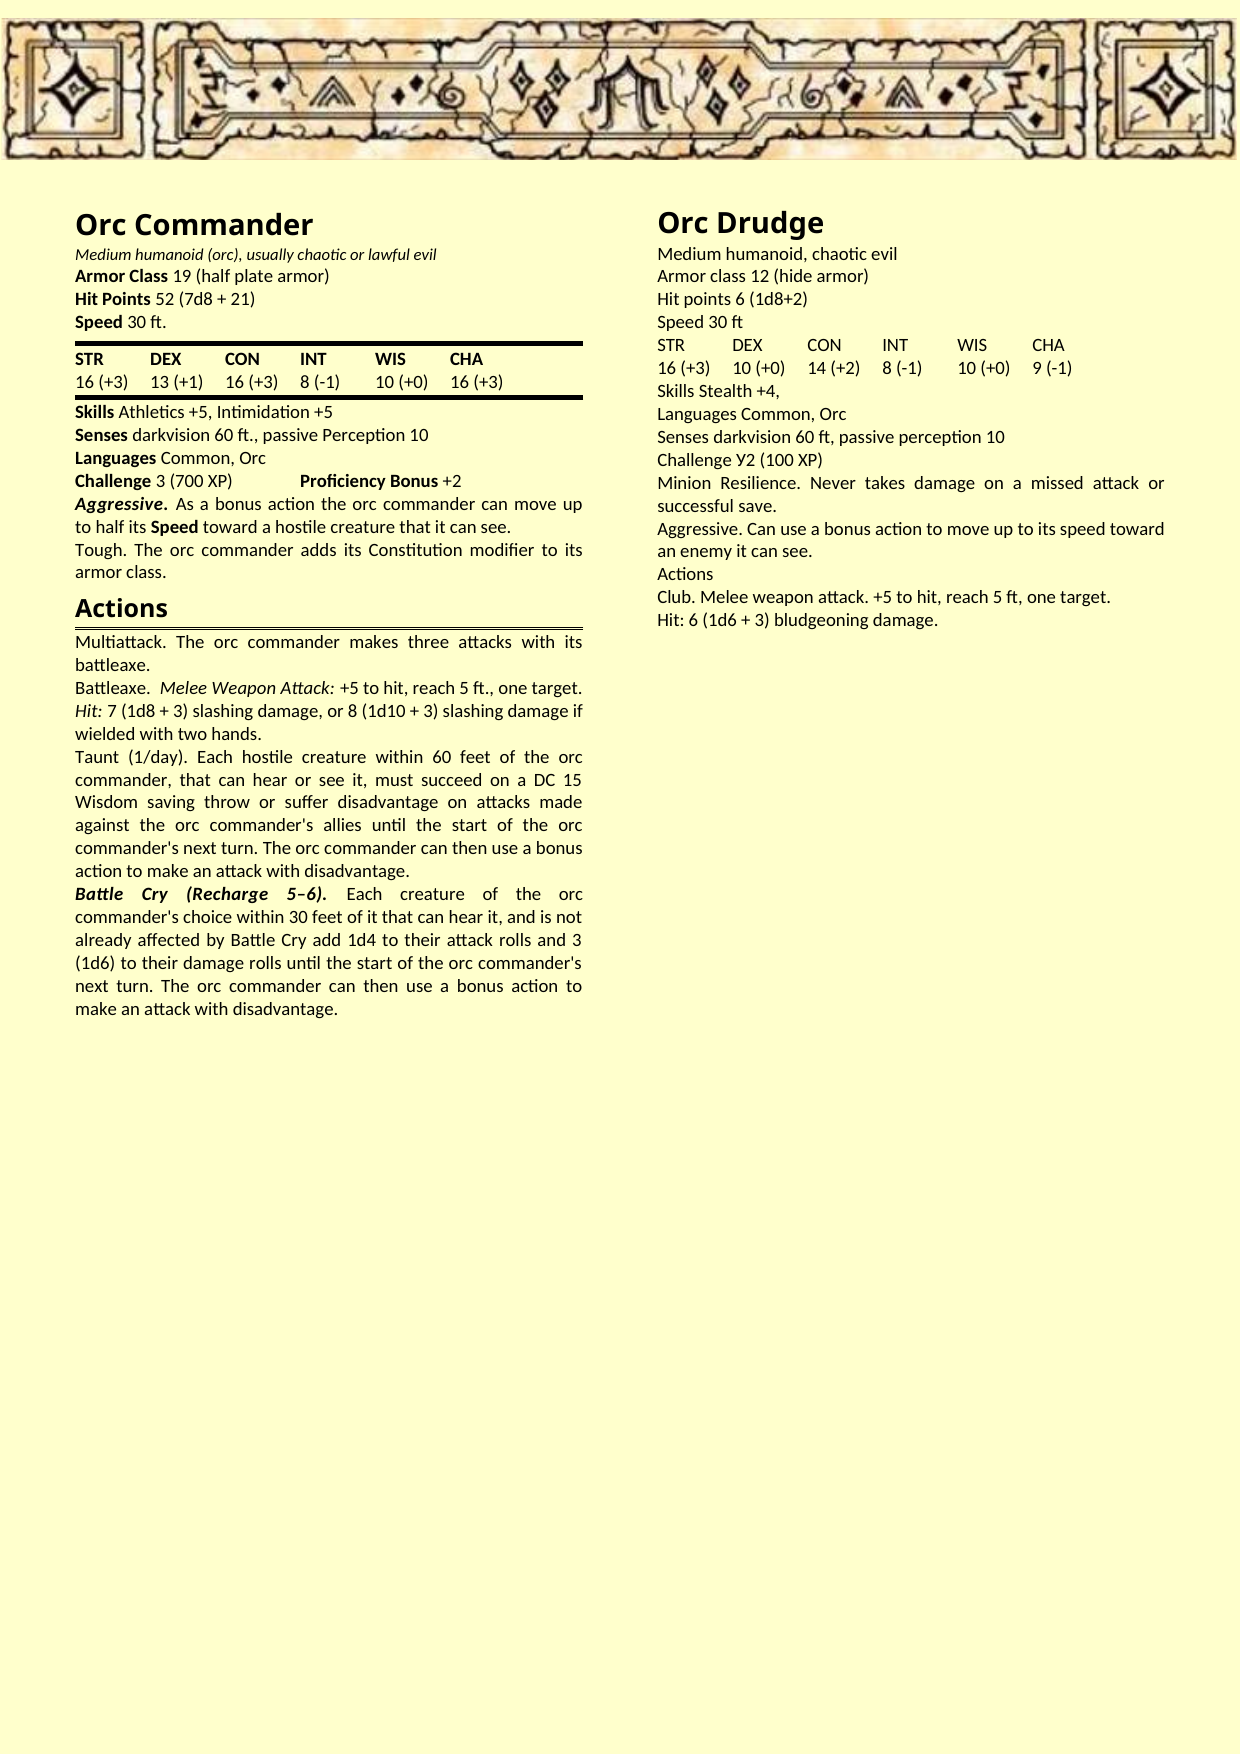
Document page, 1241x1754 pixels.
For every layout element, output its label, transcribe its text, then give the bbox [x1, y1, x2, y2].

text Minion Resilience. Never takes damage on a missed attack or successful save. [657, 471, 1165, 517]
text Medium humanoid (orc), usually chaotic or lawful evil [75, 244, 583, 264]
text Multiattack. The orc commander makes three attacks with its battleaxe. [75, 630, 583, 676]
text Taunt (1/day). Each hostile creature within 60 feet of the orc commander, that can hear or see it, must succeed on a DC 15 Wisdom saving throw or suffer disadvantage on attacks made against the orc commander's allies until the start of the orc commander's next turn. The orc commander can then use a bonus action to make an attack with disadvantage. [75, 745, 583, 882]
text Medium humanoid, chaotic evil [657, 242, 1165, 264]
text Speed 30 ft. [75, 310, 583, 333]
text Challenge 3 (700 XP) Proficiency Bonus +2 [75, 469, 583, 492]
text Armor Class 19 (half plate armor) [75, 264, 583, 287]
text Tough. The orc commander adds its Constitution modifier to its armor class. [75, 538, 583, 583]
text Languages Common, Orc [657, 402, 1165, 425]
text Hit Points 52 (7d8 + 21) [75, 287, 583, 310]
text Skills Athletics +5, Intimidation +5 [75, 400, 583, 423]
text Hit: 6 (1d6 + 3) bludgeoning damage. [657, 608, 1165, 631]
text Hit points 6 (1d8+2) [657, 287, 1165, 310]
text Aggressive. Can use a bonus action to move up to its speed toward an enemy it can see. [657, 517, 1165, 562]
text Club. Melee weapon attack. +5 to hit, reach 5 ft, one target. [657, 585, 1165, 608]
text Challenge У2 (100 XP) [657, 448, 1165, 471]
text Senses darkvision 60 ft, passive perception 10 [657, 425, 1165, 448]
picture [0, 18, 1236, 159]
text STR DEX CON INT WIS CHA [657, 333, 1165, 356]
text Speed 30 ft [657, 310, 1165, 333]
text Actions [657, 562, 1165, 585]
text 16 (+3) 13 (+1) 16 (+3) 8 (-1) 10 (+0) 16 (+3) [75, 371, 583, 395]
title Orc Commander [75, 204, 583, 244]
text Aggressive. As a bonus action the orc commander can move up to half its Speed toward a hostile creature that it can see. [75, 492, 583, 538]
text Languages Common, Orc [75, 446, 583, 469]
text 16 (+3) 10 (+0) 14 (+2) 8 (-1) 10 (+0) 9 (-1) [657, 356, 1165, 379]
text Skills Stealth +4, [657, 379, 1165, 402]
text Battleaxe. Melee Weapon Attack: +5 to hit, reach 5 ft., one target. Hit: 7 (1d8 + 3) slashing damage, or 8 (1d10 + 3) slashing damage if wielded with two hands. [75, 676, 583, 745]
text Armor class 12 (hide armor) [657, 264, 1165, 287]
text Battle Cry (Recharge 5–6). Each creature of the orc commander's choice within 30 feet of it that can hear it, and is not already affected by Battle Cry add 1d4 to their attack rolls and 3 (1d6) to their damage rolls until the start of the orc commander's next turn. The orc commander can then use a bonus action to make an attack with disadvantage. [75, 882, 583, 1020]
text Senses darkvision 60 ft., passive Perception 10 [75, 423, 583, 446]
title Orc Drudge [657, 202, 1165, 242]
text Actions [75, 591, 583, 627]
text STR DEX CON INT WIS CHA [75, 346, 583, 371]
